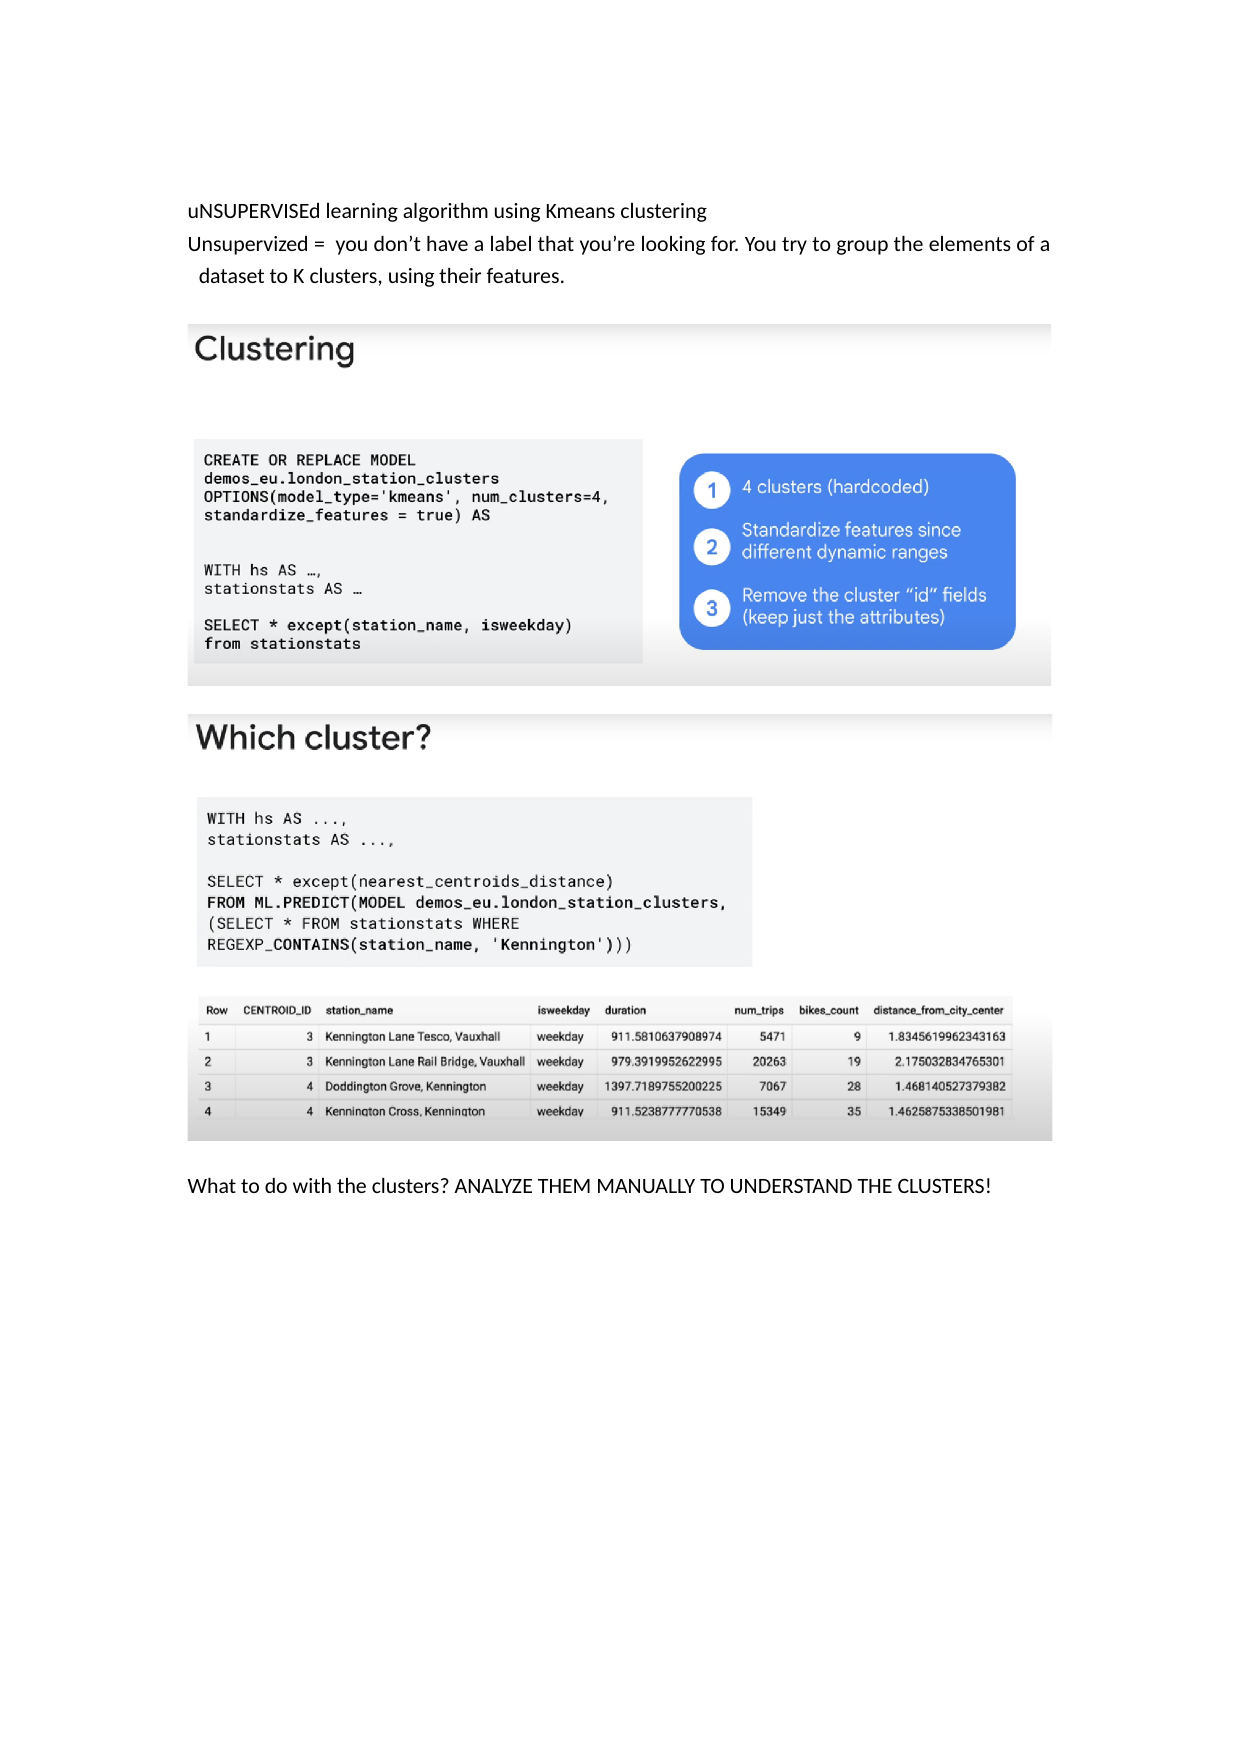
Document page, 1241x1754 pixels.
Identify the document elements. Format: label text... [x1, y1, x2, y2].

text What to do with the clusters? ANALYZE THEM MANUALLY TO UNDERSTAND THE CLUSTERS! [187, 1169, 1053, 1202]
picture [187, 324, 1052, 686]
picture [187, 714, 1053, 1141]
text uNSUPERVISEd learning algorithm using Kmeans clustering [187, 194, 1053, 227]
text Unsupervized = you don’t have a label that you’re looking for. You try to group the elements of a dataset to K clusters, using their features. [187, 227, 1053, 292]
